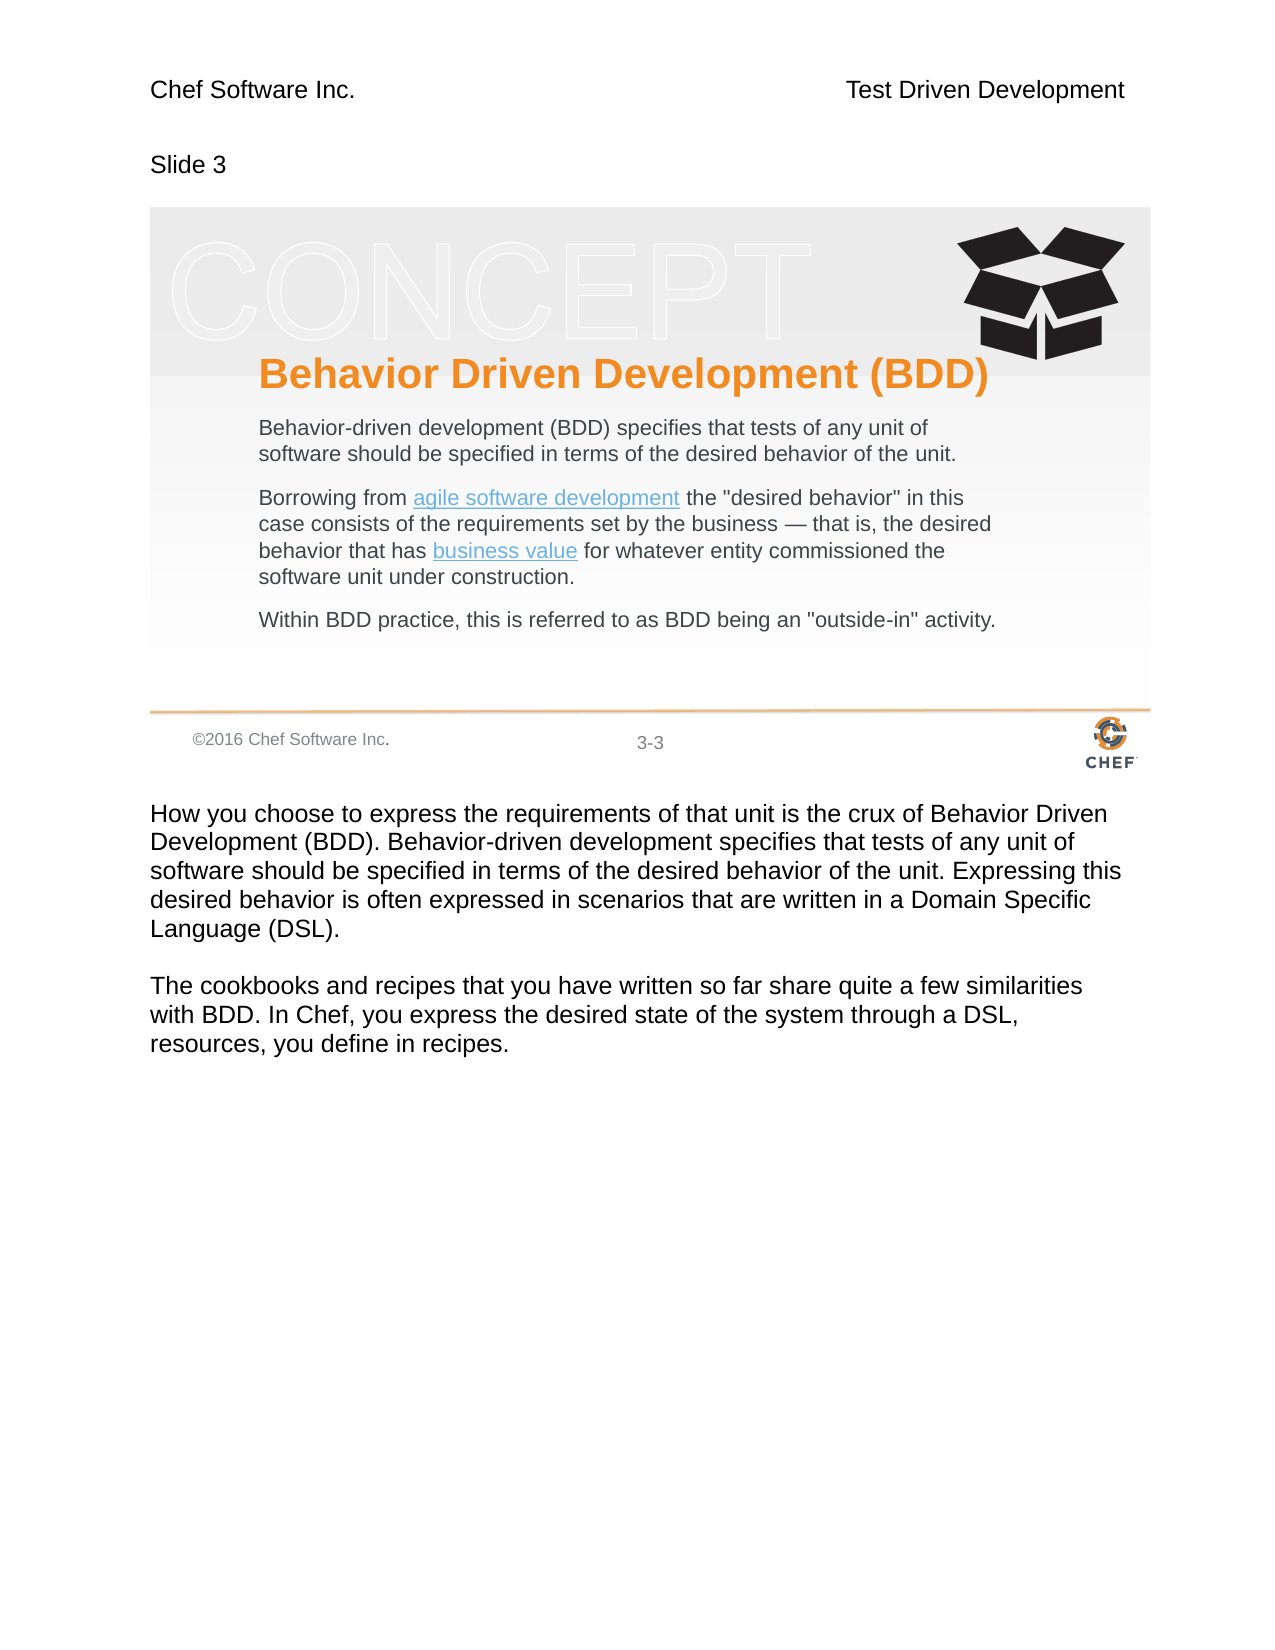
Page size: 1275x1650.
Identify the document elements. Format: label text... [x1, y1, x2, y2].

text How you choose to express the requirements of that unit is the crux of Behavior Driven Development (BDD). Behavior-driven development specifies that tests of any unit of software should be specified in terms of the desired behavior of the unit. Expressing this desired behavior is often expressed in scenarios that are written in a Domain Specific Language (DSL). [150, 798, 1125, 942]
text The cookbooks and recipes that you have written so far share quite a few similarities with BDD. In Chef, you express the desired state of the system through a DSL, resources, you define in recipes. [150, 971, 1125, 1057]
text Slide 3 [150, 150, 1125, 179]
